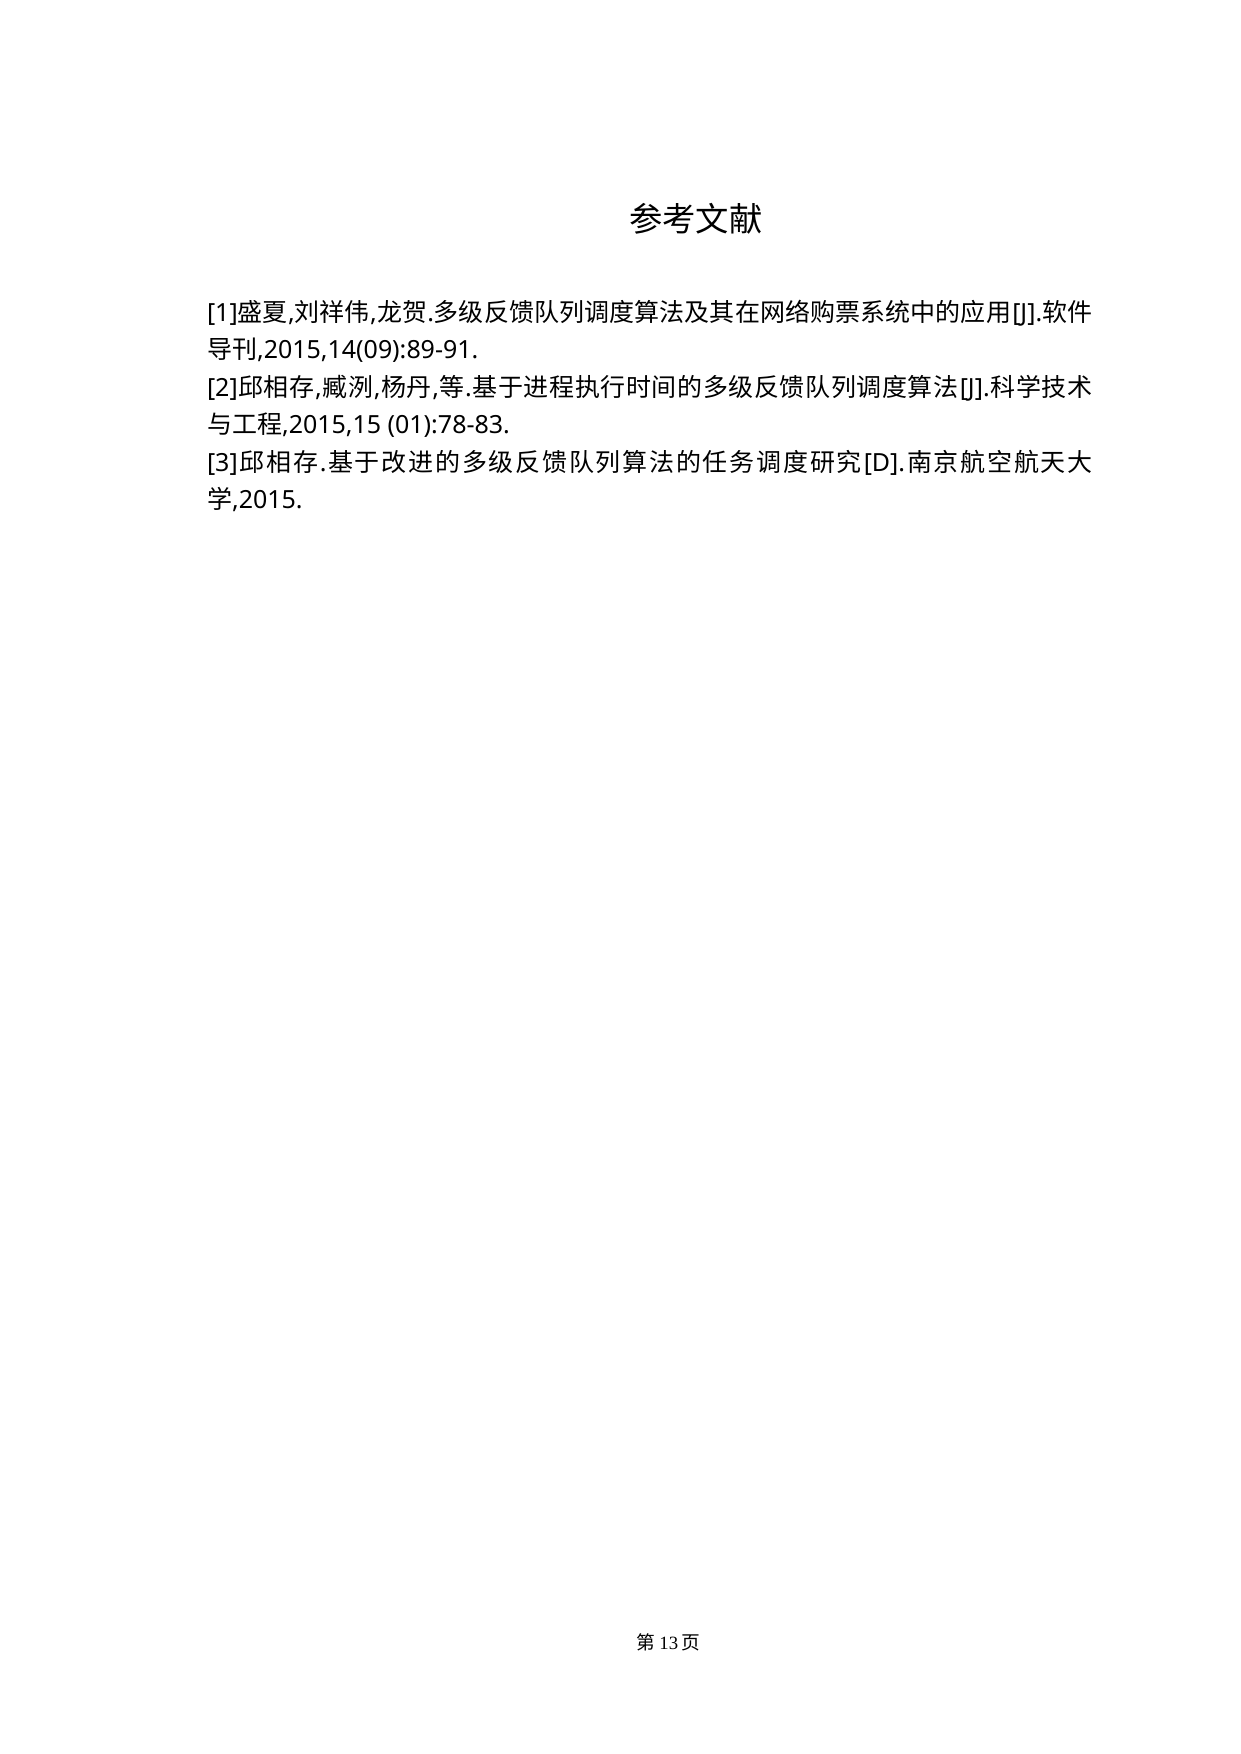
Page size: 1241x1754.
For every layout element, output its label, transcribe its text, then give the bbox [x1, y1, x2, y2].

text [3]邱相存.基于改进的多级反馈队列算法的任务调度研究[D].南京航空航天大学,2015. [207, 442, 1092, 517]
subtitle 参考文献 [207, 179, 1092, 254]
text [1]盛夏,刘祥伟,龙贺.多级反馈队列调度算法及其在网络购票系统中的应用[J].软件导刊,2015,14(09):89-91. [207, 292, 1092, 367]
text [2]邱相存,臧洌,杨丹,等.基于进程执行时间的多级反馈队列调度算法[J].科学技术与工程,2015,15 (01):78-83. [207, 367, 1092, 442]
